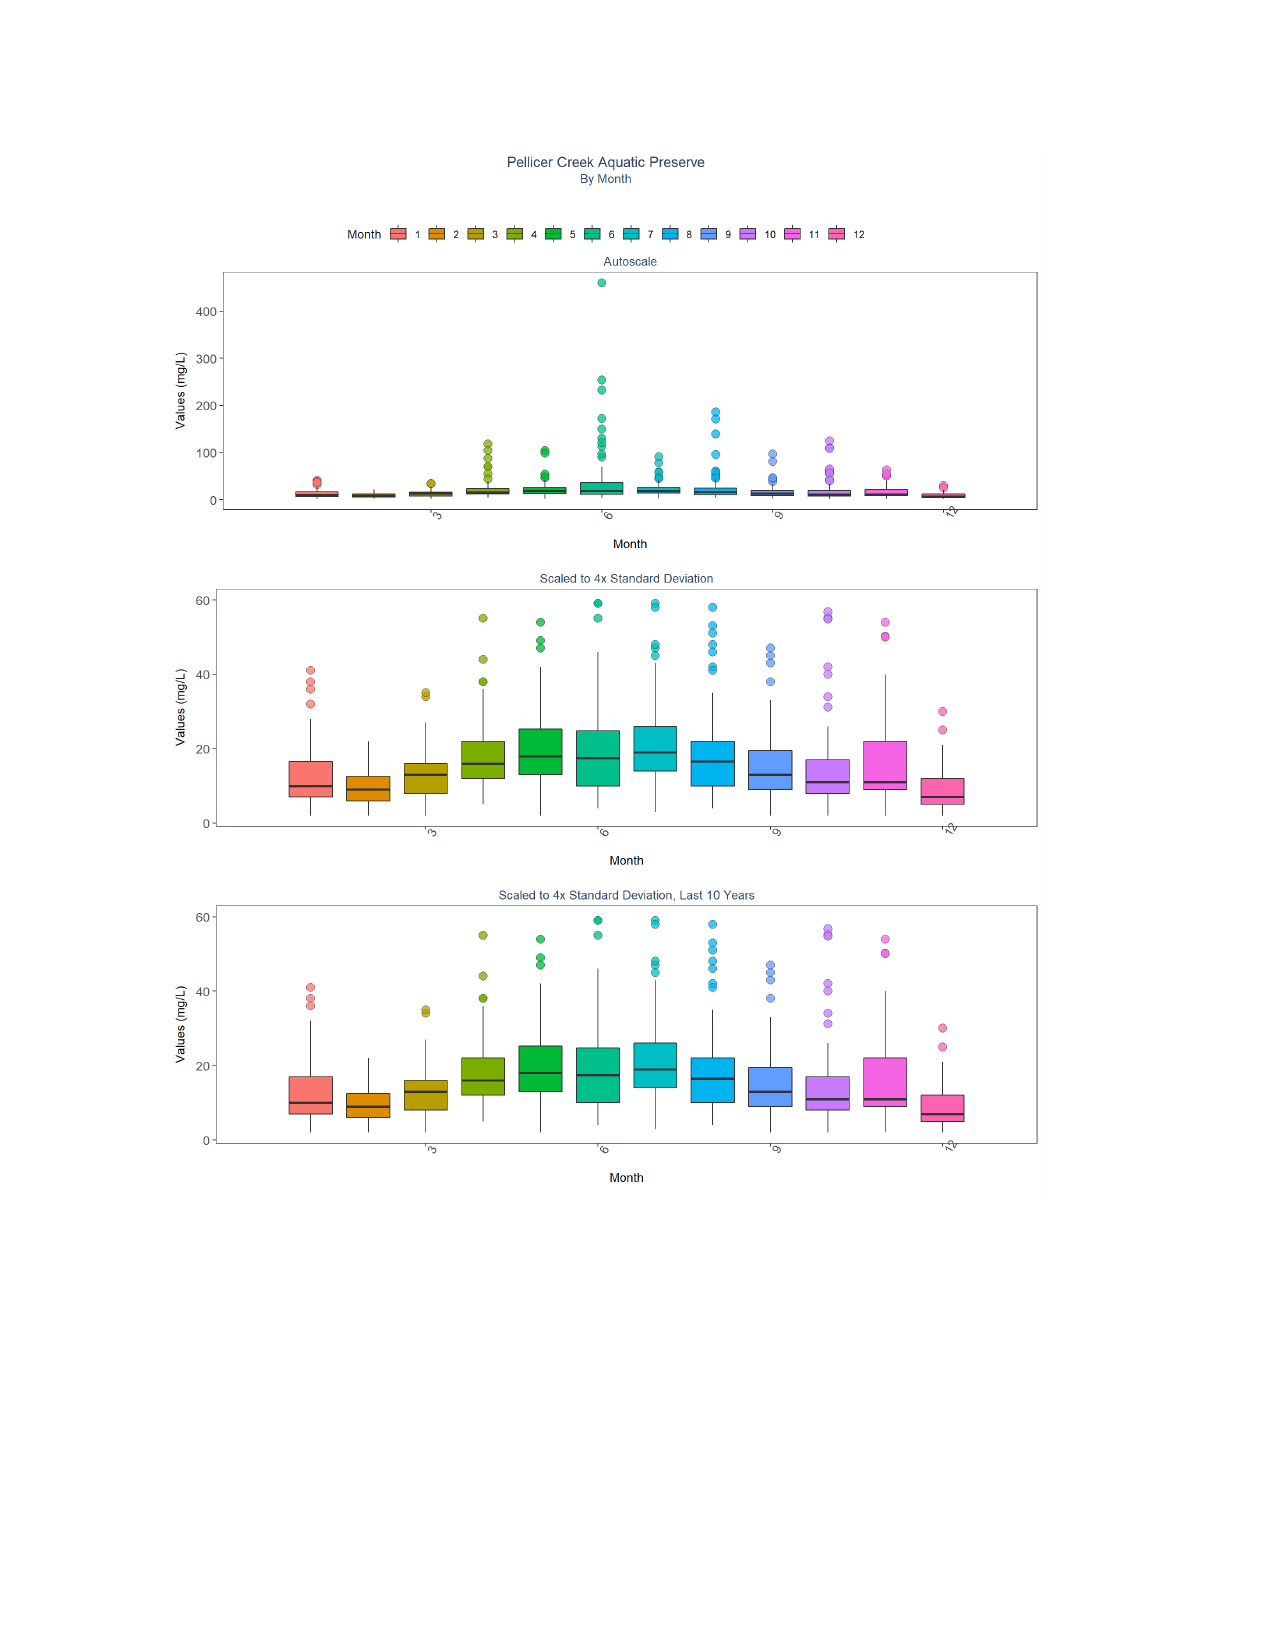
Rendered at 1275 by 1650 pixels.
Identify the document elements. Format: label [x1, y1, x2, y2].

picture [168, 150, 1044, 1200]
